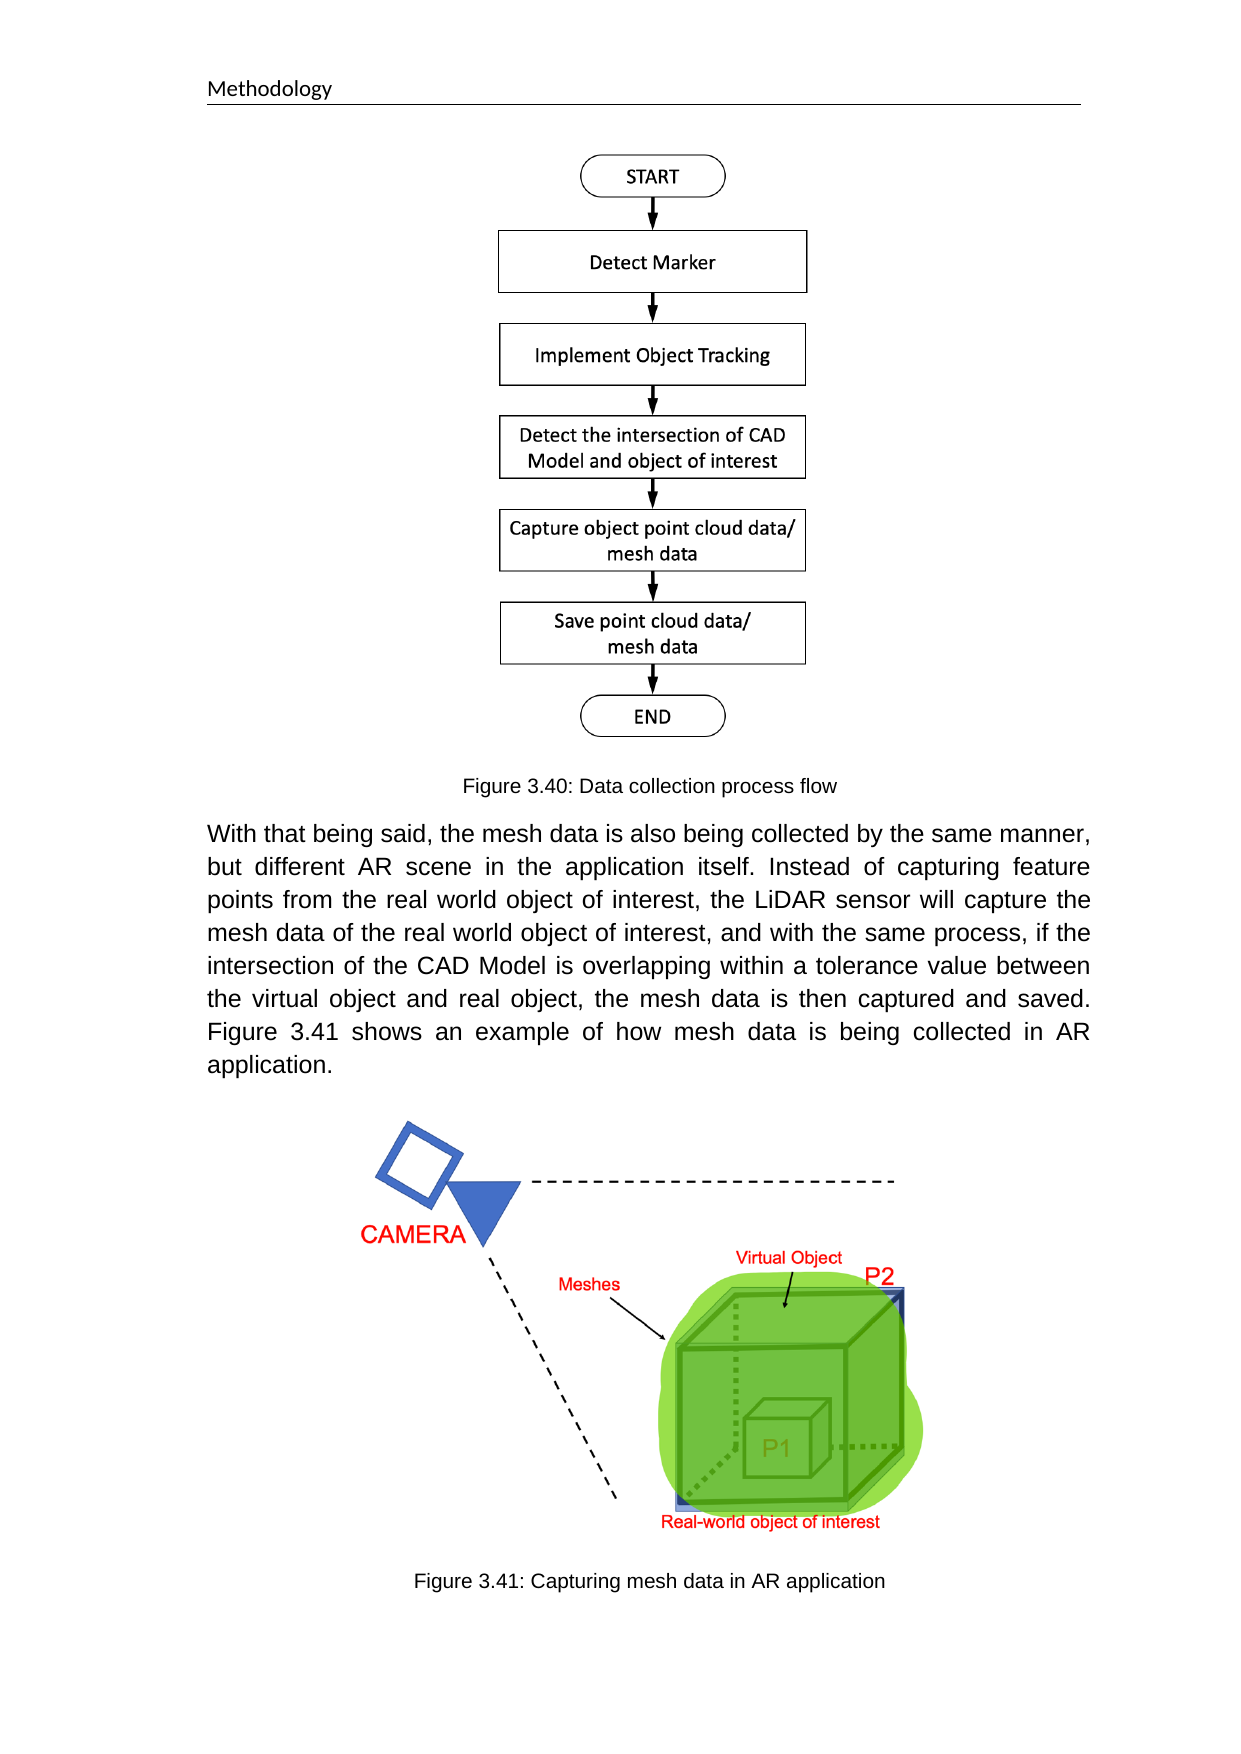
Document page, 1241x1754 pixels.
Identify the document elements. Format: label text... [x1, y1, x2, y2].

picture [460, 147, 840, 750]
picture [341, 1103, 959, 1545]
